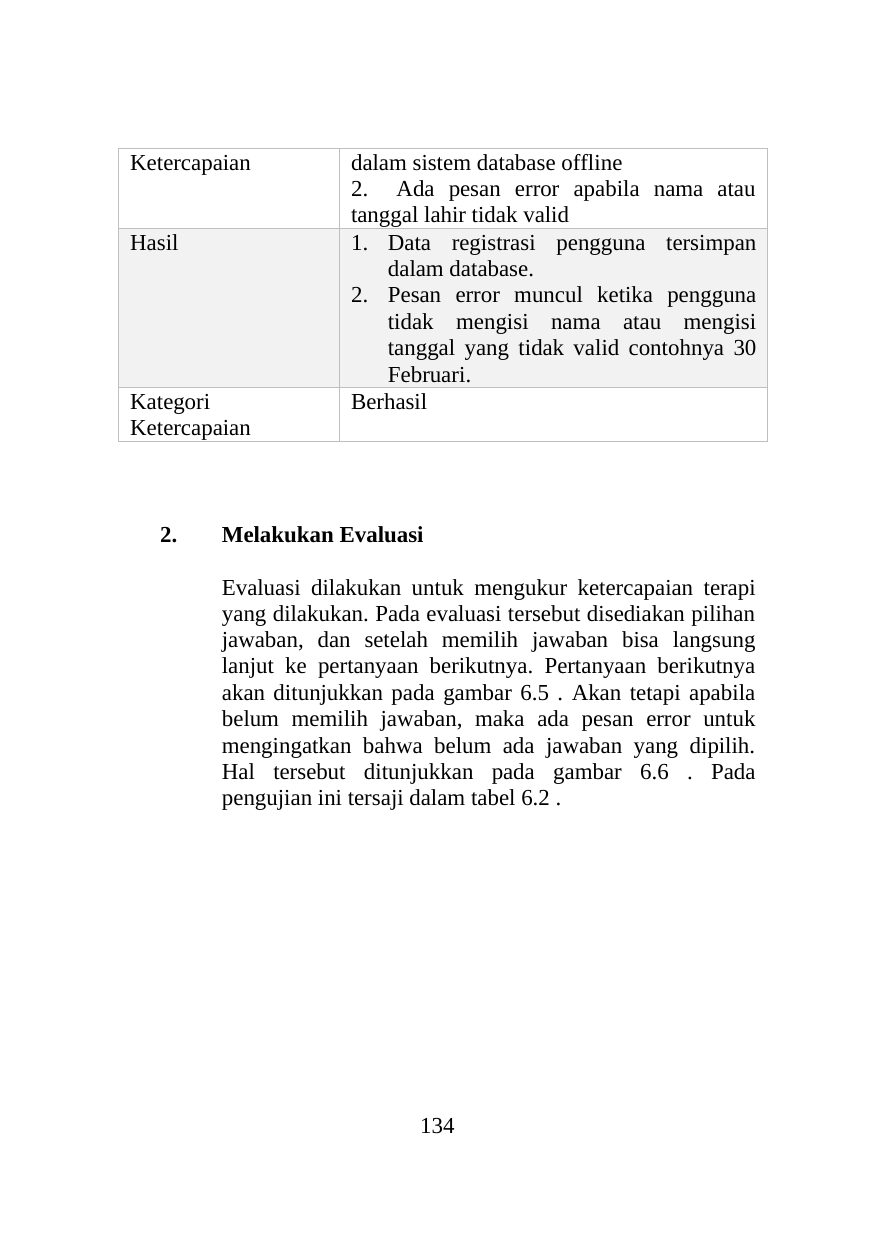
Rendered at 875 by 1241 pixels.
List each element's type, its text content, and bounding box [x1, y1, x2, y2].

list Evaluasi dilakukan untuk mengukur ketercapaian terapi yang dilakukan. Pada evaluasi tersebut disediakan pilihan jawaban, dan setelah memilih jawaban bisa langsung lanjut ke pertanyaan berikutnya. Pertanyaan berikutnya akan ditunjukkan pada gambar 6.5 . Akan tetapi apabila belum memilih jawaban, maka ada pesan error untuk mengingatkan bahwa belum ada jawaban yang dipilih. Hal tersebut ditunjukkan pada gambar 6.6 . Pada pengujian ini tersaji dalam tabel 6.2 . [222, 573, 756, 811]
list Melakukan Evaluasi [177, 521, 756, 547]
table_cell Hasil [119, 229, 339, 387]
table_cell Berhasil [340, 388, 767, 441]
table_cell Kategori Ketercapaian [119, 388, 339, 441]
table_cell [119, 149, 339, 228]
table_cell Data registrasi pengguna tersimpan dalam database. Pesan error muncul ketika pengguna tidak mengisi nama atau mengisi tanggal yang tidak valid contohnya 30 Februari. [340, 229, 767, 387]
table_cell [340, 149, 767, 228]
